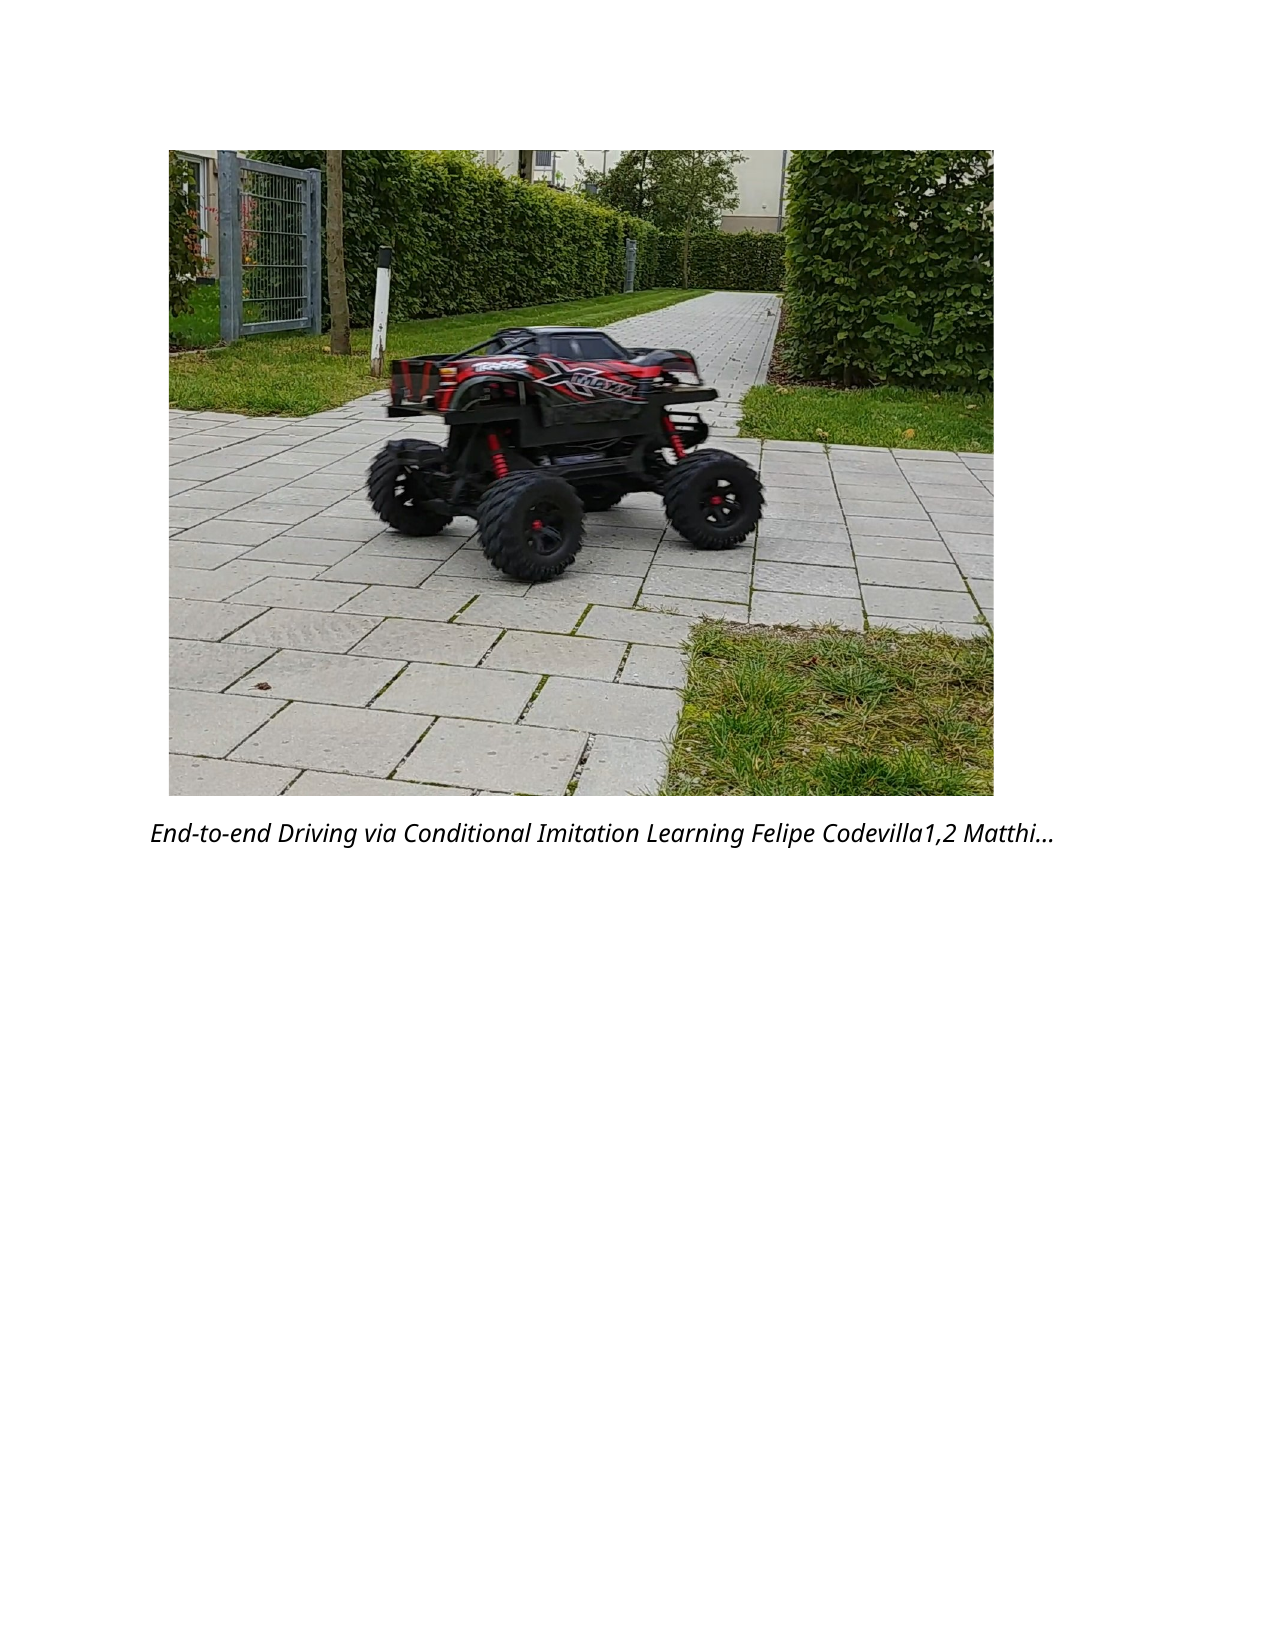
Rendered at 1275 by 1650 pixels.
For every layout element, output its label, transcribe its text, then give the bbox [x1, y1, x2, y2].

picture [168, 150, 994, 796]
text End-to-end Driving via Conditional Imitation Learning Felipe Codevilla1,2 Matthi… [150, 816, 1125, 850]
